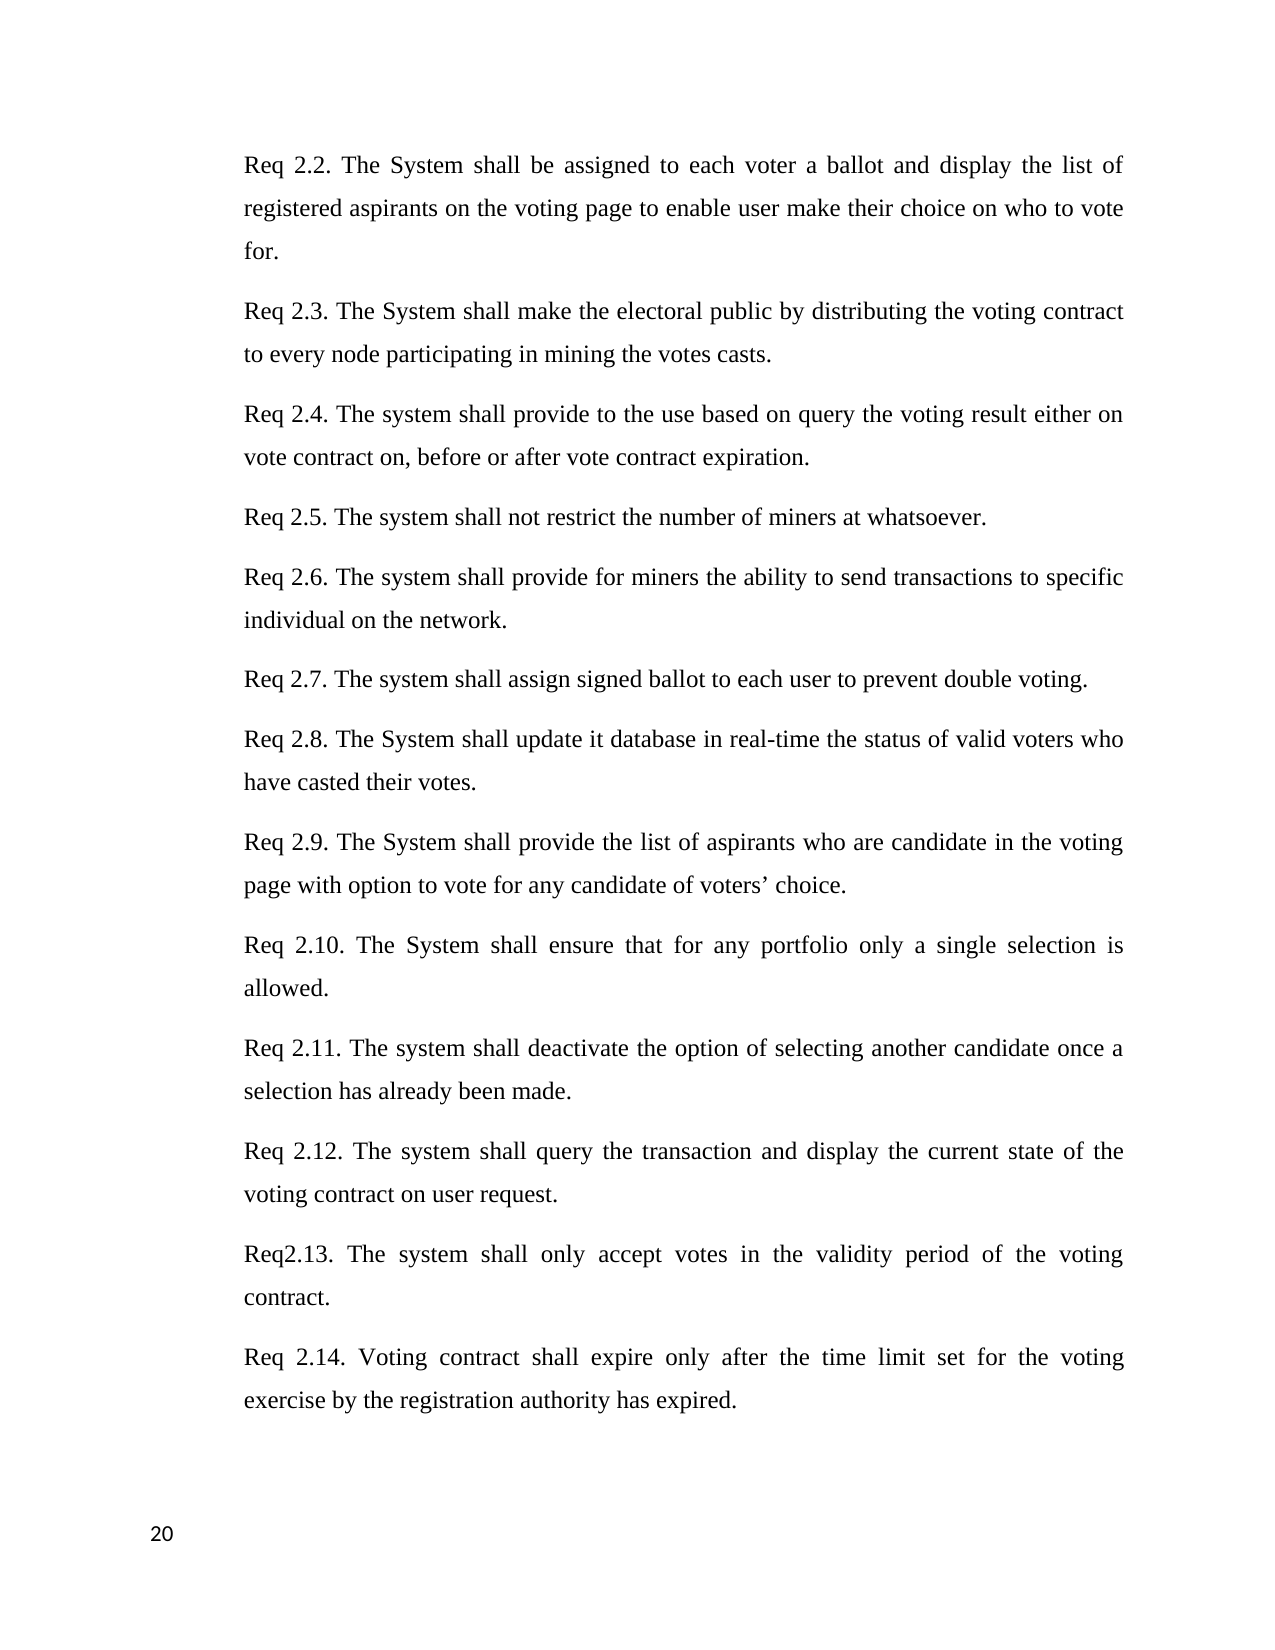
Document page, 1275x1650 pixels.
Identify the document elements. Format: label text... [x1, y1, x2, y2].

text Req 2.5. The system shall not restrict the number of miners at whatsoever. [244, 502, 1125, 531]
text Req 2.12. The system shall query the transaction and display the current state of the voting contract on user request. [244, 1136, 1125, 1208]
text Req 2.4. The system shall provide to the use based on query the voting result either on vote contract on, before or after vote contract expiration. [244, 399, 1125, 471]
text Req 2.14. Voting contract shall expire only after the time limit set for the voting exercise by the registration authority has expired. [244, 1342, 1125, 1414]
text Req 2.10. The System shall ensure that for any portfolio only a single selection is allowed. [244, 930, 1125, 1002]
text Req 2.9. The System shall provide the list of aspirants who are candidate in the voting page with option to vote for any candidate of voters’ choice. [244, 827, 1125, 899]
text Req 2.3. The System shall make the electoral public by distributing the voting contract to every node participating in mining the votes casts. [244, 296, 1125, 368]
text Req 2.8. The System shall update it database in real-time the status of valid voters who have casted their votes. [244, 724, 1125, 796]
text Req 2.2. The System shall be assigned to each voter a ballot and display the list of registered aspirants on the voting page to enable user make their choice on who to vote for. [244, 150, 1125, 265]
text Req 2.7. The system shall assign signed ballot to each user to prevent double voting. [244, 664, 1125, 693]
text Req2.13. The system shall only accept votes in the validity period of the voting contract. [244, 1239, 1125, 1311]
text Req 2.6. The system shall provide for miners the ability to send transactions to specific individual on the network. [244, 562, 1125, 633]
text Req 2.11. The system shall deactivate the option of selecting another candidate once a selection has already been made. [244, 1033, 1125, 1105]
